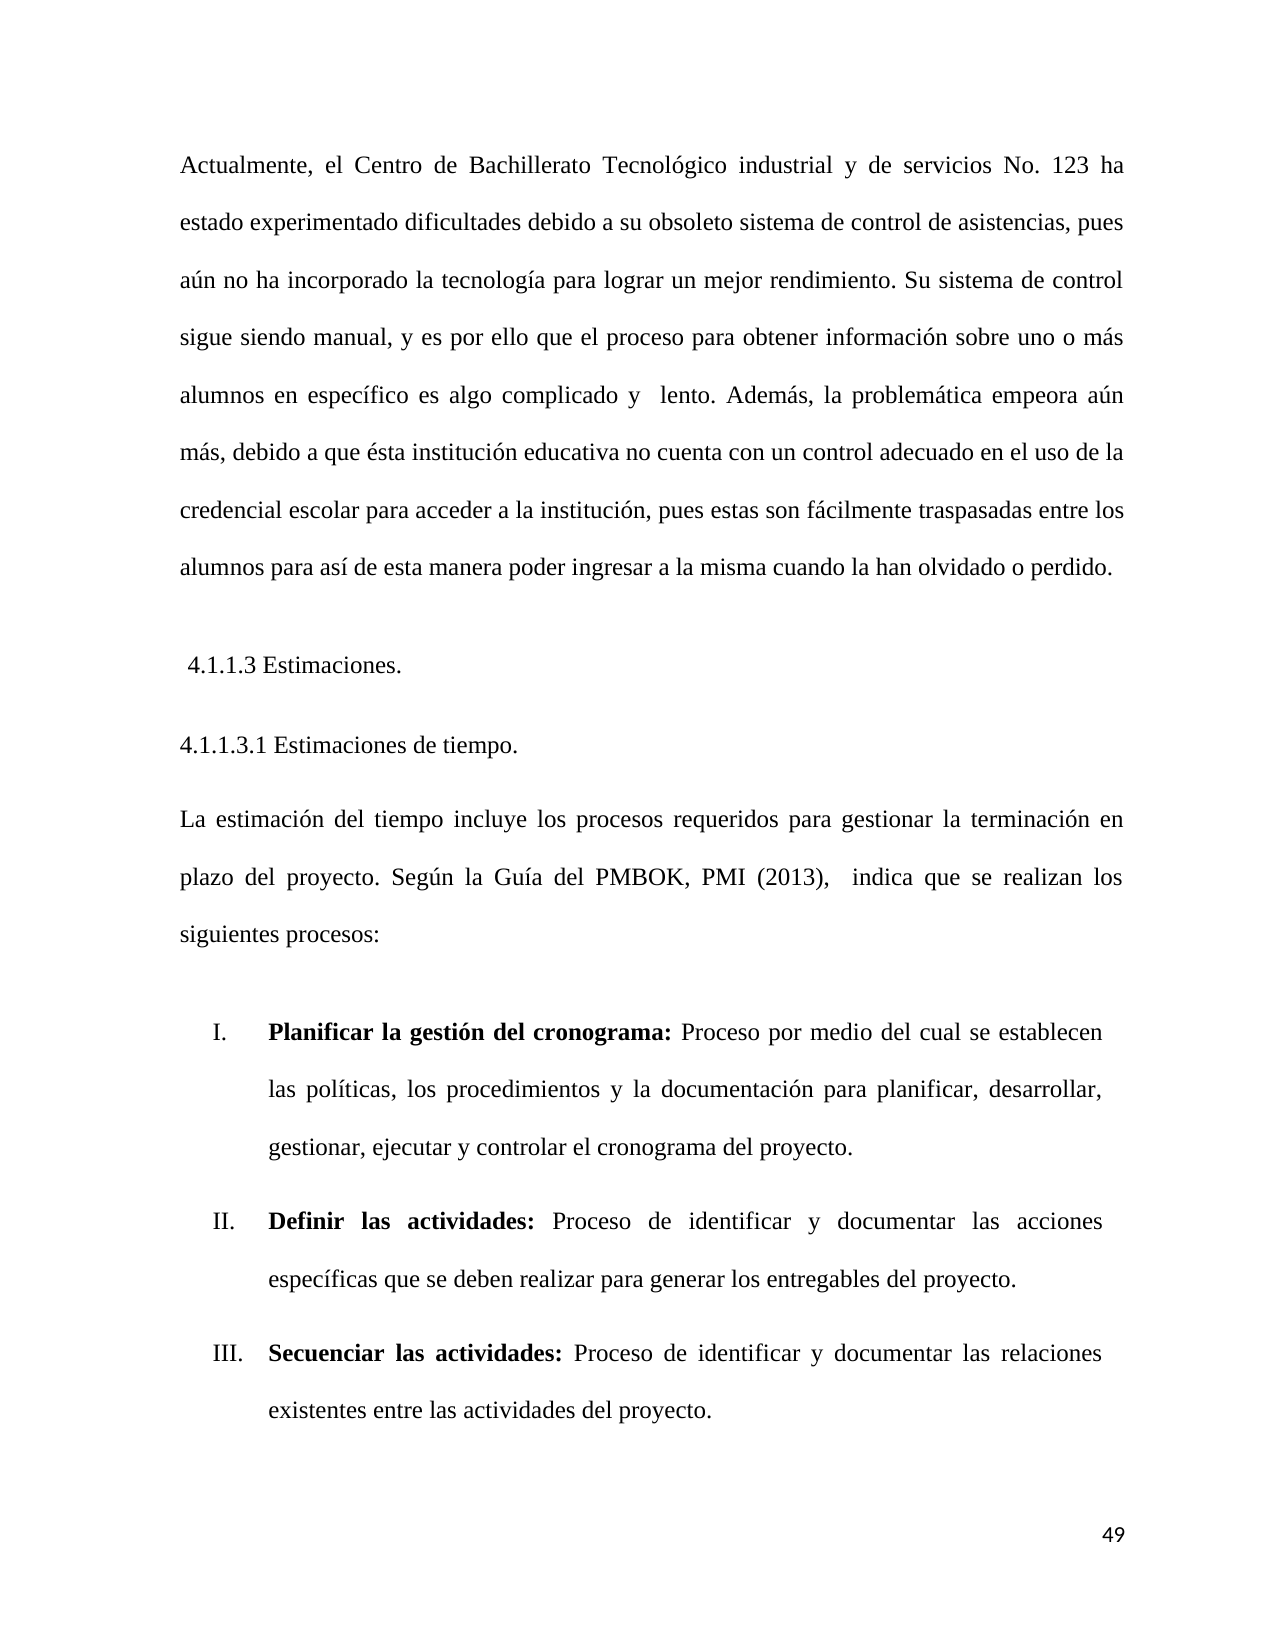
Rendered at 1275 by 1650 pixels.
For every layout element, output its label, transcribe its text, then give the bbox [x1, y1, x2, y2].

list Planificar la gestión del cronograma: Proceso por medio del cual se establecen las políticas, los procedimientos y la documentación para planificar, desarrollar, gestionar, ejecutar y controlar el cronograma del proyecto. [212, 1017, 1103, 1161]
list Definir las actividades: Proceso de identificar y documentar las acciones específicas que se deben realizar para generar los entregables del proyecto. [212, 1206, 1103, 1292]
text Actualmente, el Centro de Bachillerato Tecnológico industrial y de servicios No. 123 ha estado experimentado dificultades debido a su obsoleto sistema de control de asistencias, pues aún no ha incorporado la tecnología para lograr un mejor rendimiento. Su sistema de control sigue siendo manual, y es por ello que el proceso para obtener información sobre uno o más alumnos en específico es algo complicado y lento. Además, la problemática empeora aún más, debido a que ésta institución educativa no cuenta con un control adecuado en el uso de la credencial escolar para acceder a la institución, pues estas son fácilmente traspasadas entre los alumnos para así de esta manera poder ingresar a la misma cuando la han olvidado o perdido. [179, 150, 1125, 581]
subtitle 4.1.1.3 Estimaciones. [150, 650, 1125, 679]
list Secuenciar las actividades: Proceso de identificar y documentar las relaciones existentes entre las actividades del proyecto. [212, 1338, 1103, 1424]
subtitle 4.1.1.3.1 Estimaciones de tiempo. [150, 730, 1125, 759]
text La estimación del tiempo incluye los procesos requeridos para gestionar la terminación en plazo del proyecto. Según la Guía del PMBOK, PMI (2013), indica que se realizan los siguientes procesos: [179, 804, 1125, 948]
